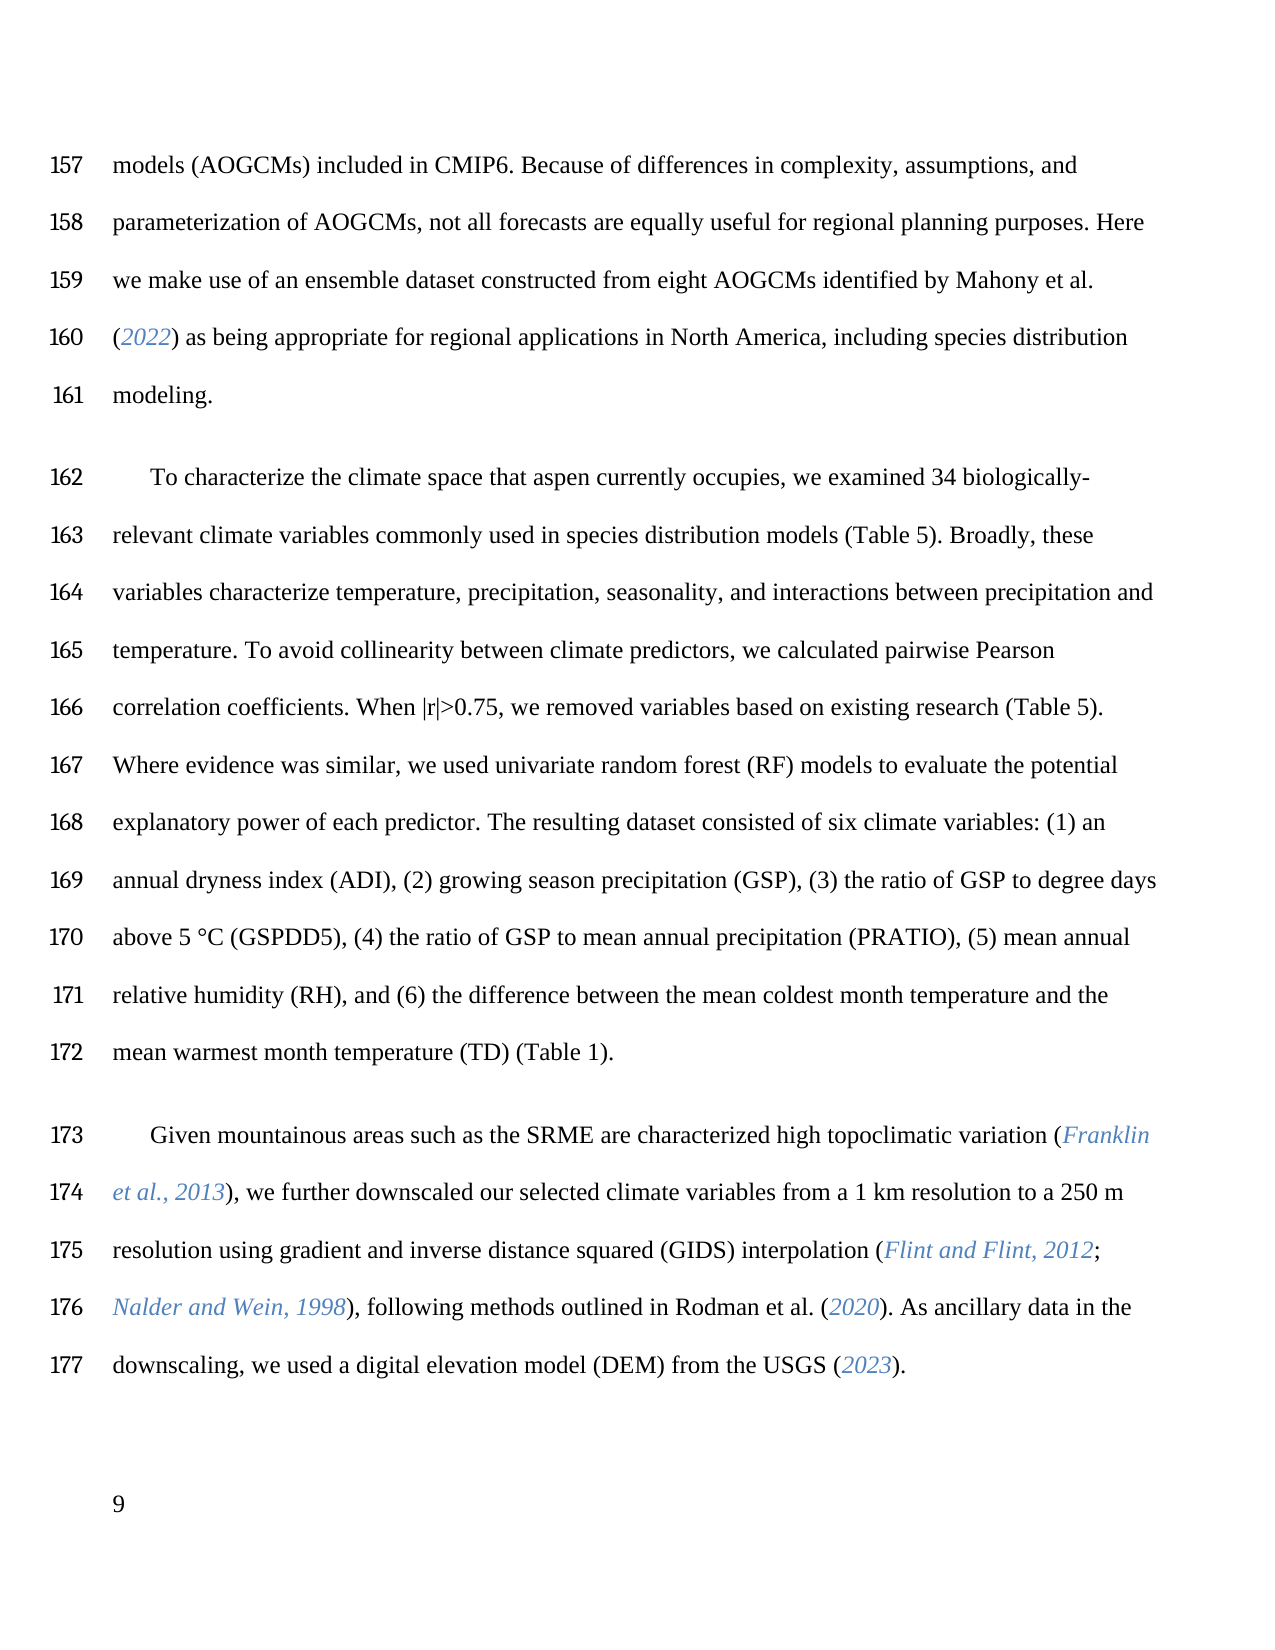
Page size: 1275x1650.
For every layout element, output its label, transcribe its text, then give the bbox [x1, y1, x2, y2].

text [112, 150, 1162, 409]
text Given mountainous areas such as the SRME are characterized high topoclimatic variation (Franklin et al., 2013), we further downscaled our selected climate variables from a 1 km resolution to a 250 m resolution using gradient and inverse distance squared (GIDS) interpolation (Flint and Flint, 2012; Nalder and Wein, 1998), following methods outlined in Rodman et al. (2020). As ancillary data in the downscaling, we used a digital elevation model (DEM) from the USGS (2023). [112, 1120, 1162, 1379]
text To characterize the climate space that aspen currently occupies, we examined 34 biologically-relevant climate variables commonly used in species distribution models (Table 5). Broadly, these variables characterize temperature, precipitation, seasonality, and interactions between precipitation and temperature. To avoid collinearity between climate predictors, we calculated pairwise Pearson correlation coefficients. When |r|>0.75, we removed variables based on existing research (Table 5). Where evidence was similar, we used univariate random forest (RF) models to evaluate the potential explanatory power of each predictor. The resulting dataset consisted of six climate variables: (1) an annual dryness index (ADI), (2) growing season precipitation (GSP), (3) the ratio of GSP to degree days above 5 °C (GSPDD5), (4) the ratio of GSP to mean annual precipitation (PRATIO), (5) mean annual relative humidity (RH), and (6) the difference between the mean coldest month temperature and the mean warmest month temperature (TD) (Table 1). [112, 462, 1162, 1066]
